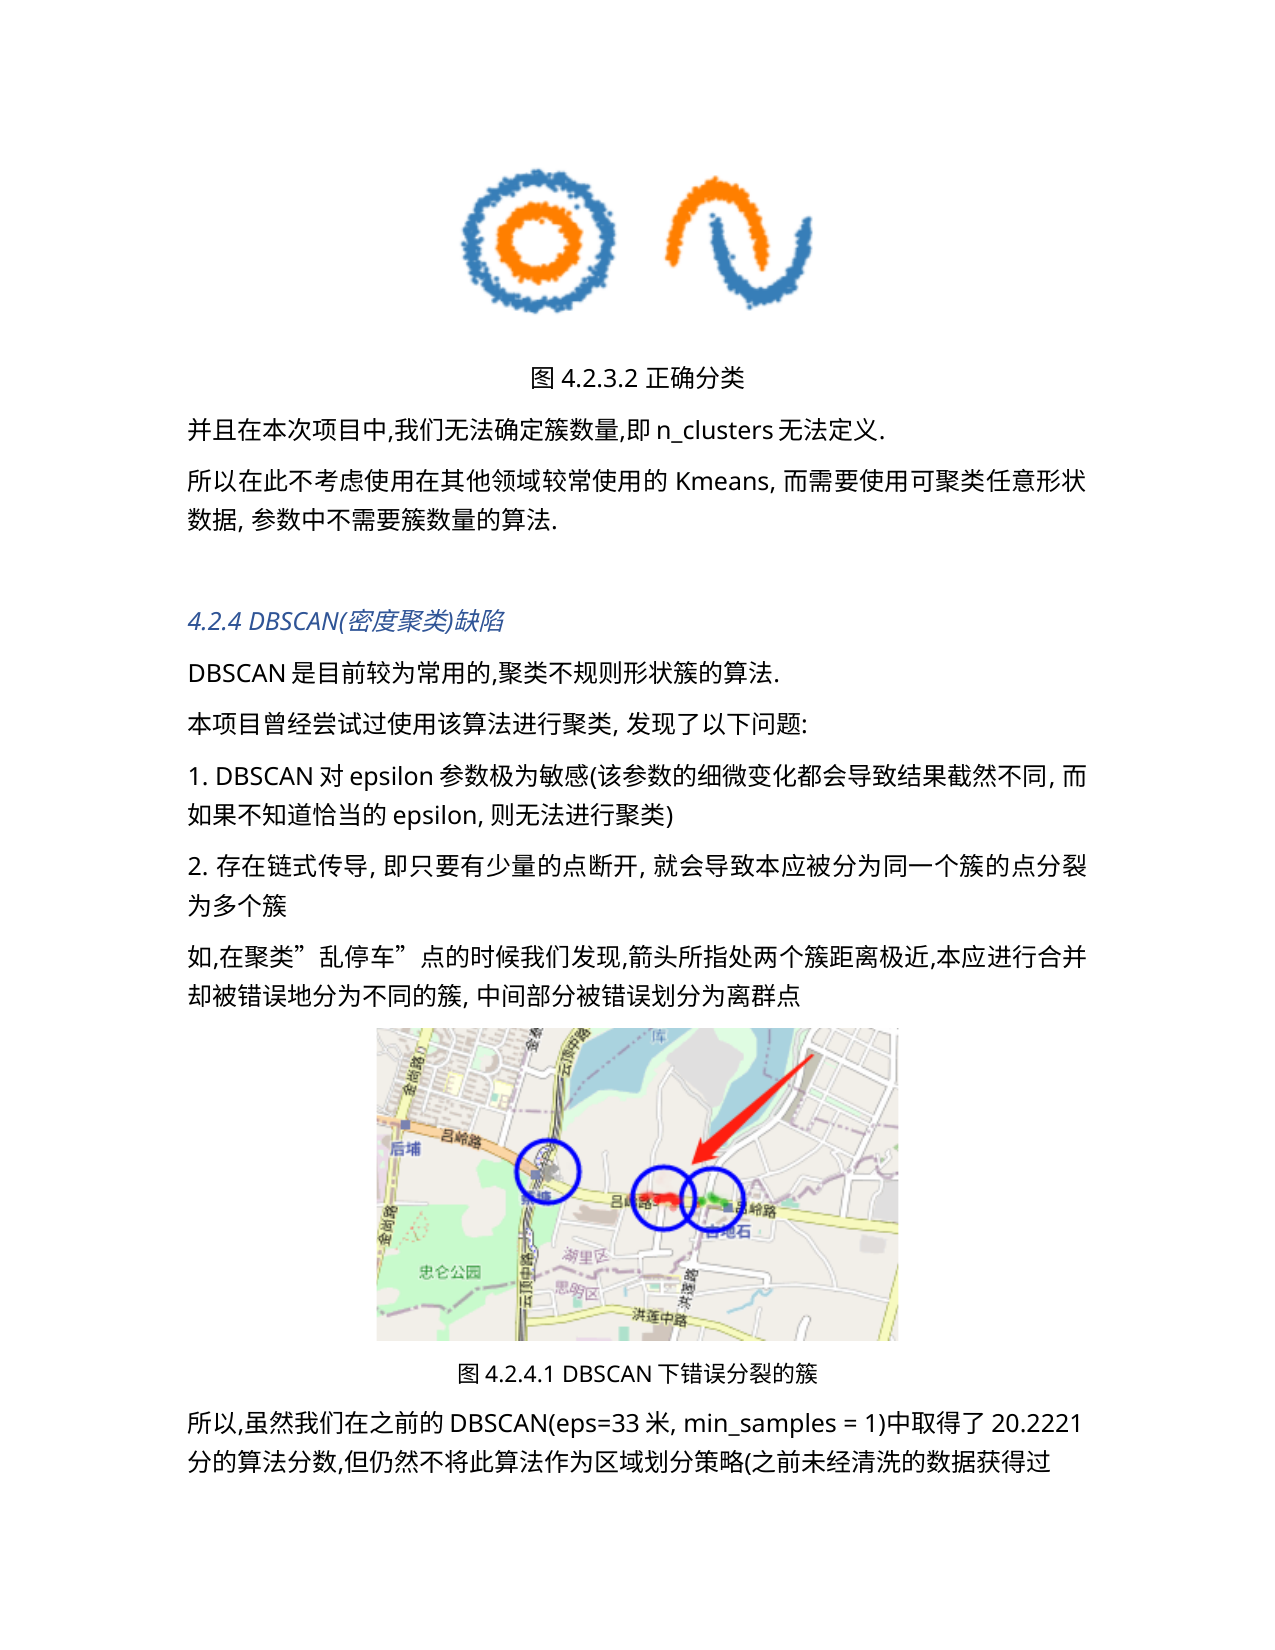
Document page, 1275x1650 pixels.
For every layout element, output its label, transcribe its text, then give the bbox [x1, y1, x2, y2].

text 图 4.2.3.2 正确分类 [187, 358, 1087, 395]
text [187, 1404, 1087, 1479]
picture [376, 1028, 899, 1341]
text 所以在此不考虑使用在其他领域较常使用的Kmeans, 而需要使用可聚类任意形状数据, 参数中不需要簇数量的算法. [187, 462, 1087, 537]
text 并且在本次项目中,我们无法确定簇数量,即n_clusters无法定义. [187, 410, 1087, 446]
picture [432, 150, 843, 344]
text 1. DBSCAN对epsilon参数极为敏感(该参数的细微变化都会导致结果截然不同, 而如果不知道恰当的epsilon, 则无法进行聚类) [187, 756, 1087, 832]
text DBSCAN是目前较为常用的,聚类不规则形状簇的算法. [187, 653, 1087, 689]
text 图4.2.4.1 DBSCAN下错误分裂的簇 [187, 1355, 1087, 1389]
text 2. 存在链式传导, 即只要有少量的点断开, 就会导致本应被分为同一个簇的点分裂为多个簇 [187, 847, 1087, 922]
subtitle 4.2.4 DBSCAN(密度聚类)缺陷 [187, 602, 1087, 638]
text 如,在聚类”乱停车”点的时候我们发现,箭头所指处两个簇距离极近,本应进行合并却被错误地分为不同的簇, 中间部分被错误划分为离群点 [187, 937, 1087, 1013]
text 本项目曾经尝试过使用该算法进行聚类, 发现了以下问题: [187, 705, 1087, 741]
